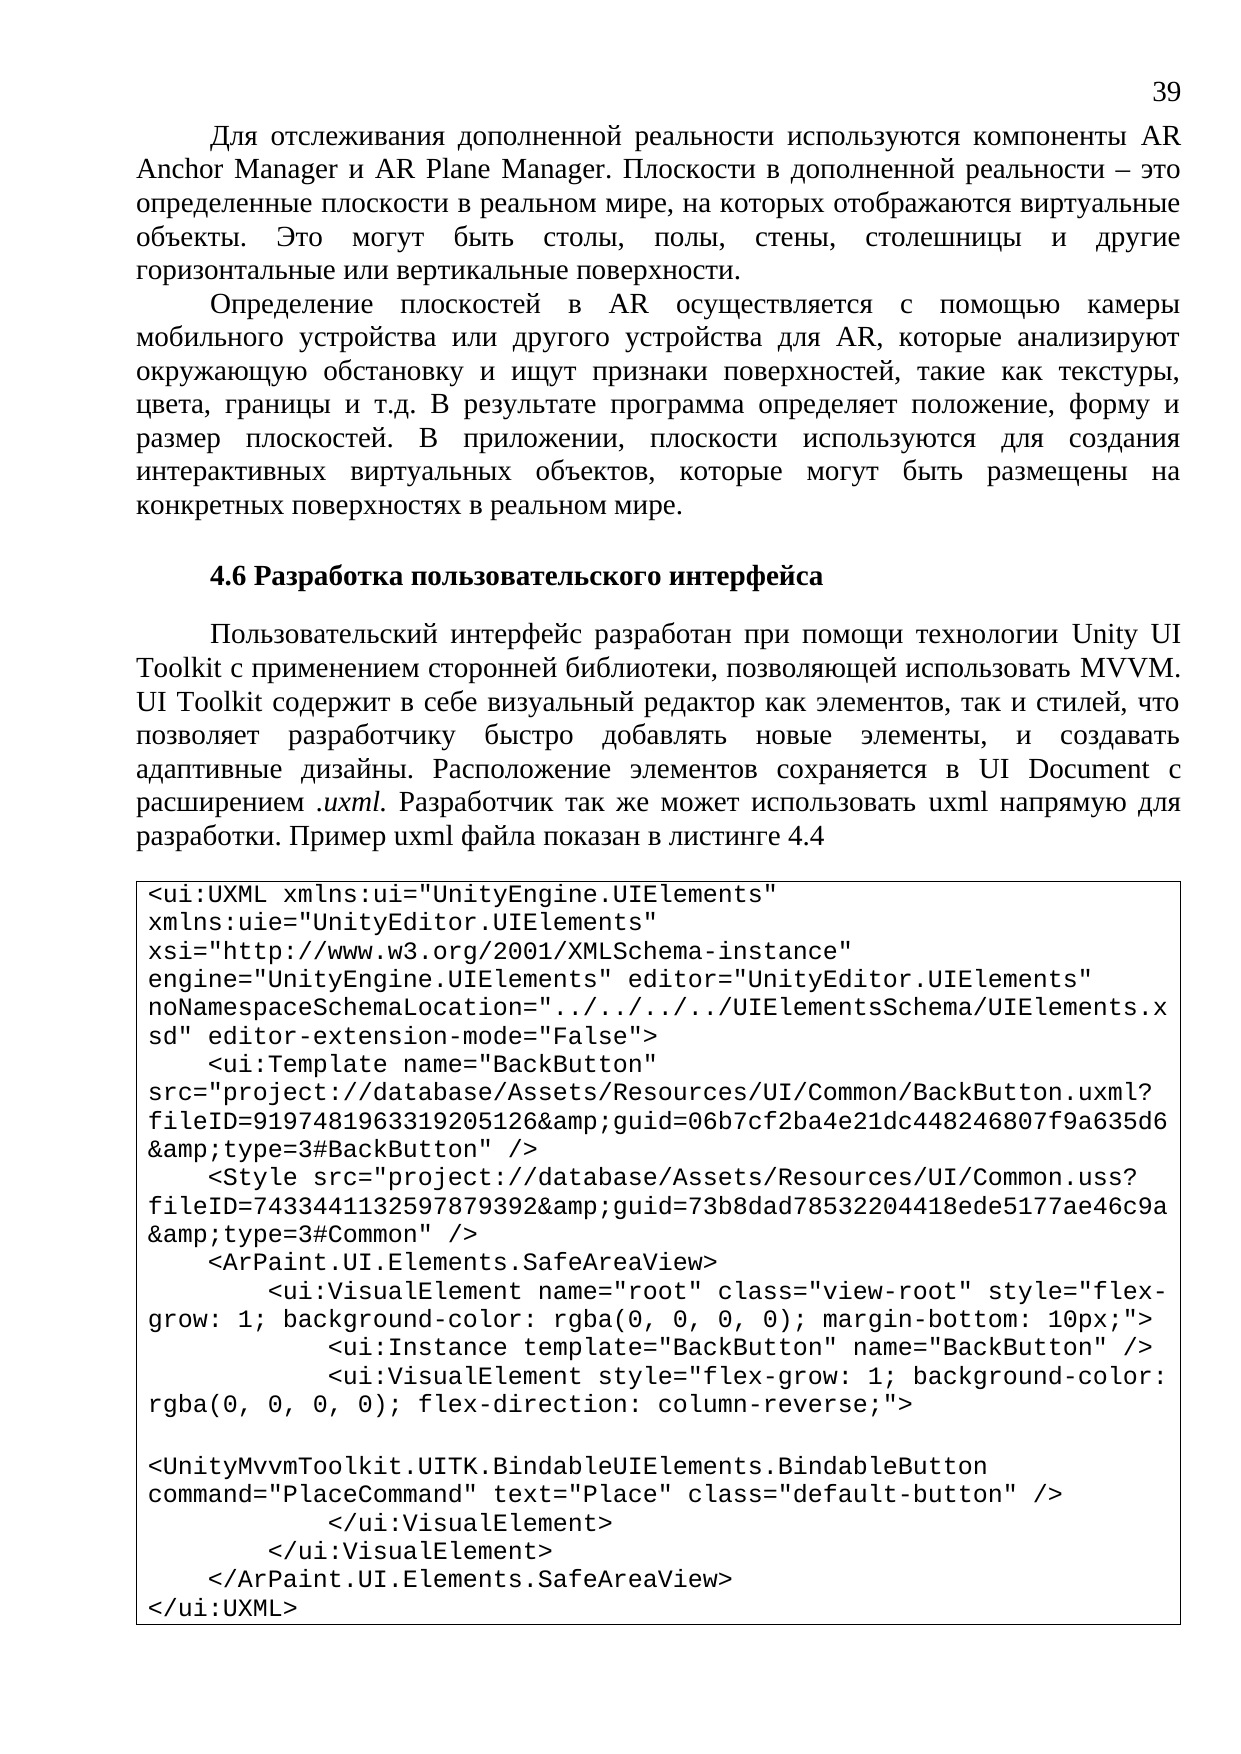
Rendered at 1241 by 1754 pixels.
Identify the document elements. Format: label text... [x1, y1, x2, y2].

text Для отслеживания дополненной реальности используются компоненты AR Anchor Manager и AR Plane Manager. Плоскости в дополненной реальности – это определенные плоскости в реальном мире, на которых отображаются виртуальные объекты. Это могут быть столы, полы, стены, столешницы и другие горизонтальные или вертикальные поверхности. [136, 118, 1181, 286]
table_header <ui:UXML xmlns:ui="UnityEngine.UIElements" xmlns:uie="UnityEditor.UIElements" xsi="http://www.w3.org/2001/XMLSchema-instance" engine="UnityEngine.UIElements" editor="UnityEditor.UIElements" noNamespaceSchemaLocation="../../../../UIElementsSchema/UIElements.xsd" editor-extension-mode="False"> <ui:Template name="BackButton" src="project://database/Assets/Resources/UI/Common/BackButton.uxml?fileID=9197481963319205126&amp;guid=06b7cf2ba4e21dc448246807f9a635d6&amp;type=3#BackButton" /> <Style src="project://database/Assets/Resources/UI/Common.uss?fileID=7433441132597879392&amp;guid=73b8dad78532204418ede5177ae46c9a&amp;type=3#Common" /> <ArPaint.UI.Elements.SafeAreaView> <ui:VisualElement name="root" class="view-root" style="flex-grow: 1; background-color: rgba(0, 0, 0, 0); margin-bottom: 10px;"> <ui:Instance template="BackButton" name="BackButton" /> <ui:VisualElement style="flex-grow: 1; background-color: rgba(0, 0, 0, 0); flex-direction: column-reverse;"> <UnityMvvmToolkit.UITK.BindableUIElements.BindableButton command="PlaceCommand" text="Place" class="default-button" /> </ui:VisualElement> </ui:VisualElement> </ArPaint.UI.Elements.SafeAreaView> </ui:UXML> [137, 882, 1180, 1623]
text 4.6 Разработка пользовательского интерфейса [136, 558, 1181, 592]
text Пользовательский интерфейс разработан при помощи технологии Unity UI Toolkit с применением сторонней библиотеки, позволяющей использовать MVVM. UI Toolkit содержит в себе визуальный редактор как элементов, так и стилей, что позволяет разработчику быстро добавлять новые элементы, и создавать адаптивные дизайны. Расположение элементов сохраняется в UI Document с расширением .uxml. Разработчик так же может использовать uxml напрямую для разработки. Пример uxml файла показан в листинге 4.4 [136, 617, 1181, 851]
text Определение плоскостей в AR осуществляется с помощью камеры мобильного устройства или другого устройства для AR, которые анализируют окружающую обстановку и ищут признаки поверхностей, такие как текстуры, цвета, границы и т.д. В результате программа определяет положение, форму и размер плоскостей. В приложении, плоскости используются для создания интерактивных виртуальных объектов, которые могут быть размещены на конкретных поверхностях в реальном мире. [136, 286, 1181, 521]
